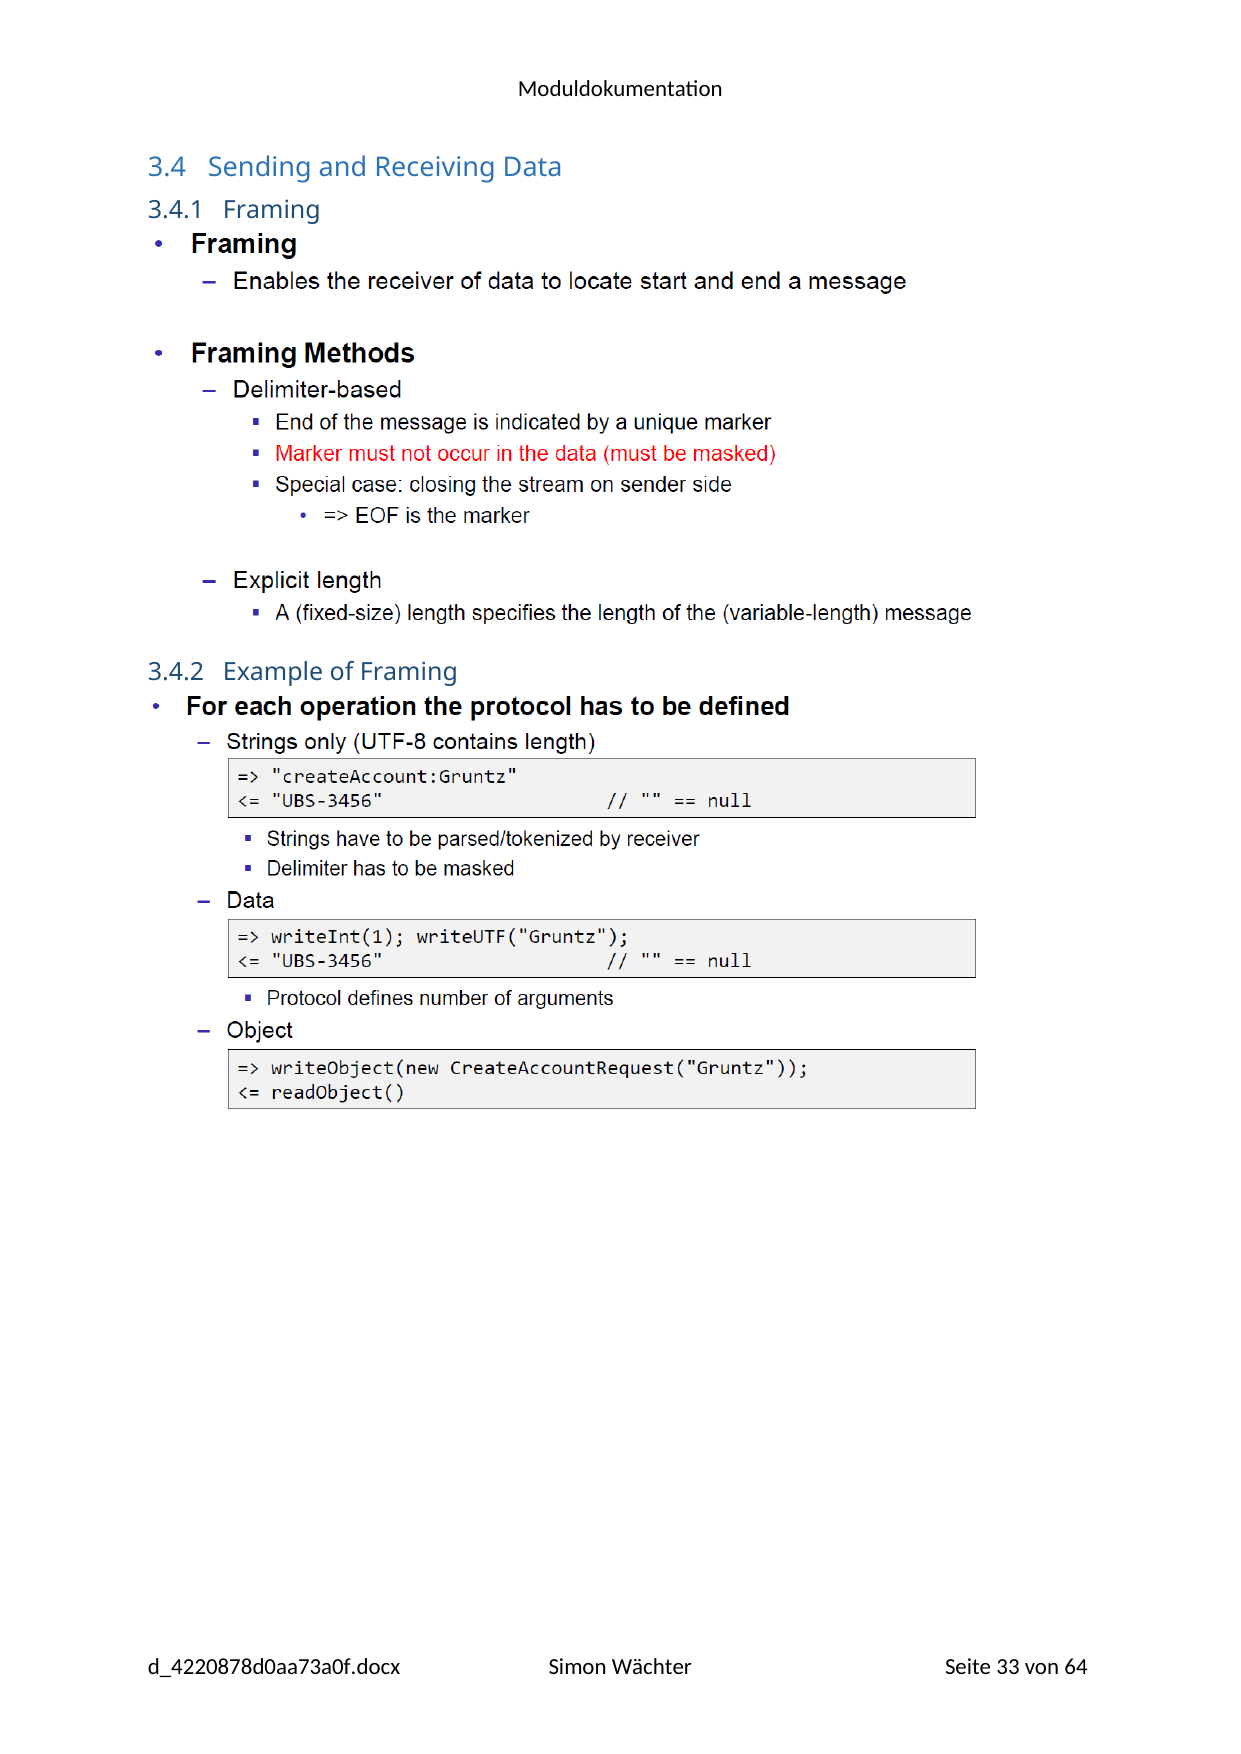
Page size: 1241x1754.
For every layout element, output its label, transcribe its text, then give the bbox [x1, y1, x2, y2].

subtitle Example of Framing [148, 653, 1093, 687]
picture [147, 228, 981, 635]
picture [147, 690, 985, 1118]
subtitle Framing [148, 192, 1093, 226]
subtitle Sending and Receiving Data [148, 148, 1093, 184]
